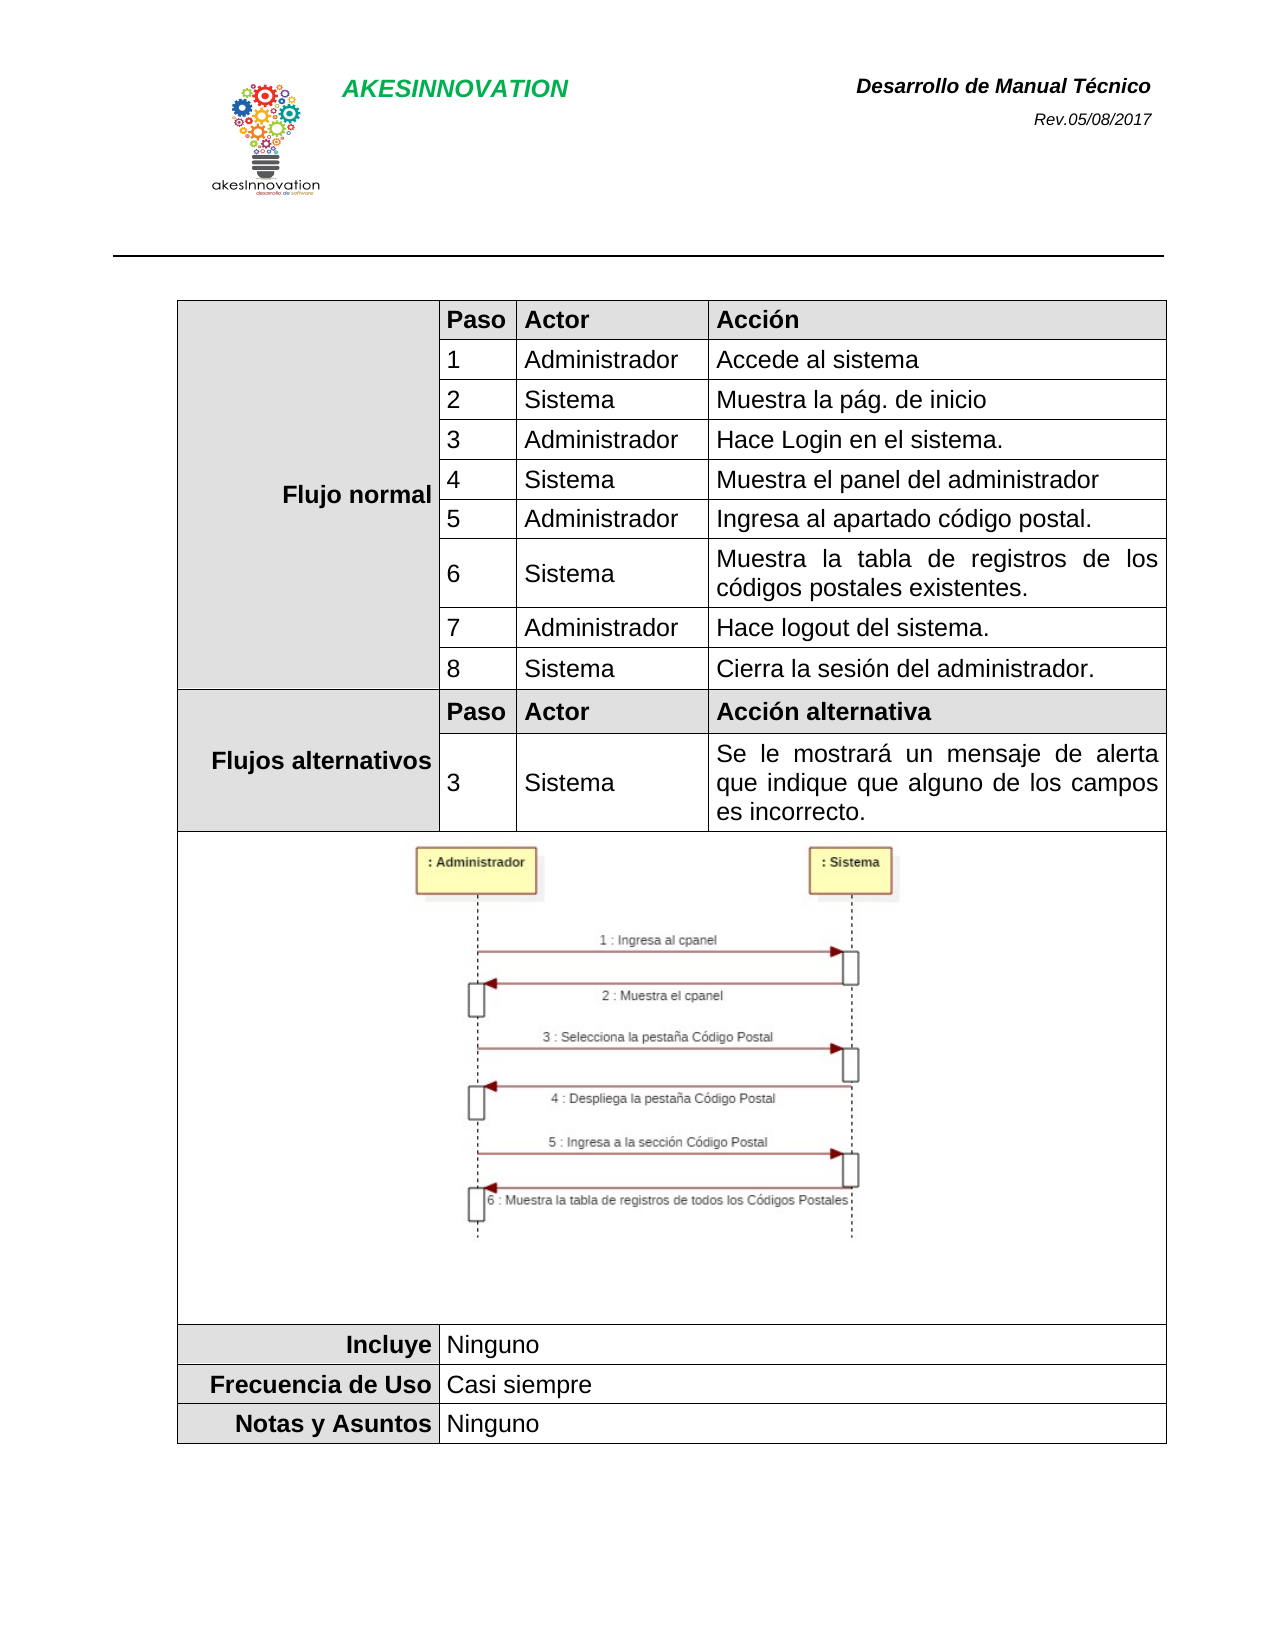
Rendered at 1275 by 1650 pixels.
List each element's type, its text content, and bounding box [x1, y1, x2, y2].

table_cell Paso [440, 690, 516, 733]
table_cell Administrador [517, 500, 708, 538]
table_cell Ninguno [440, 1404, 1166, 1443]
table_cell Muestra el panel del administrador [709, 460, 1166, 498]
table_cell Accede al sistema [709, 340, 1166, 379]
picture [405, 836, 939, 1285]
table_cell 1 [440, 340, 516, 379]
table_cell 2 [440, 380, 516, 419]
table_cell Flujo normal [178, 301, 439, 688]
table_cell 3 [440, 420, 516, 459]
table_cell Incluye [178, 1325, 439, 1363]
table_cell 7 [440, 608, 516, 647]
table_cell 6 [440, 539, 516, 607]
table_cell Ninguno [440, 1325, 1166, 1363]
table_cell 4 [440, 460, 516, 498]
table_cell Muestra la pág. de inicio [709, 380, 1166, 419]
table_cell Actor [517, 690, 708, 733]
table_cell Muestra la tabla de registros de los códigos postales existentes. [709, 539, 1166, 607]
table_cell Actor [517, 301, 708, 339]
table_cell Sistema [517, 734, 708, 831]
table_cell Hace Login en el sistema. [709, 420, 1166, 459]
table_cell Se le mostrará un mensaje de alerta que indique que alguno de los campos es incorrecto. [709, 734, 1166, 831]
table_cell 5 [440, 500, 516, 538]
table_cell 8 [440, 648, 516, 688]
table_cell Paso [440, 301, 516, 339]
table_cell Acción alternativa [709, 690, 1166, 733]
table_cell Notas y Asuntos [178, 1404, 439, 1443]
table_cell 3 [440, 734, 516, 831]
table_cell Casi siempre [440, 1365, 1166, 1403]
table_cell Frecuencia de Uso [178, 1365, 439, 1403]
table_cell Cierra la sesión del administrador. [709, 648, 1166, 688]
table_cell Sistema [517, 380, 708, 419]
table_cell Sistema [517, 539, 708, 607]
picture [198, 73, 331, 227]
table_cell [178, 832, 1166, 1324]
table_cell Administrador [517, 608, 708, 647]
table_cell Sistema [517, 460, 708, 498]
table_cell Administrador [517, 420, 708, 459]
table_cell Administrador [517, 340, 708, 379]
table_cell Sistema [517, 648, 708, 688]
table_cell Flujos alternativos [178, 690, 439, 831]
table_cell Ingresa al apartado código postal. [709, 500, 1166, 538]
table_cell Hace logout del sistema. [709, 608, 1166, 647]
table_cell Acción [709, 301, 1166, 339]
